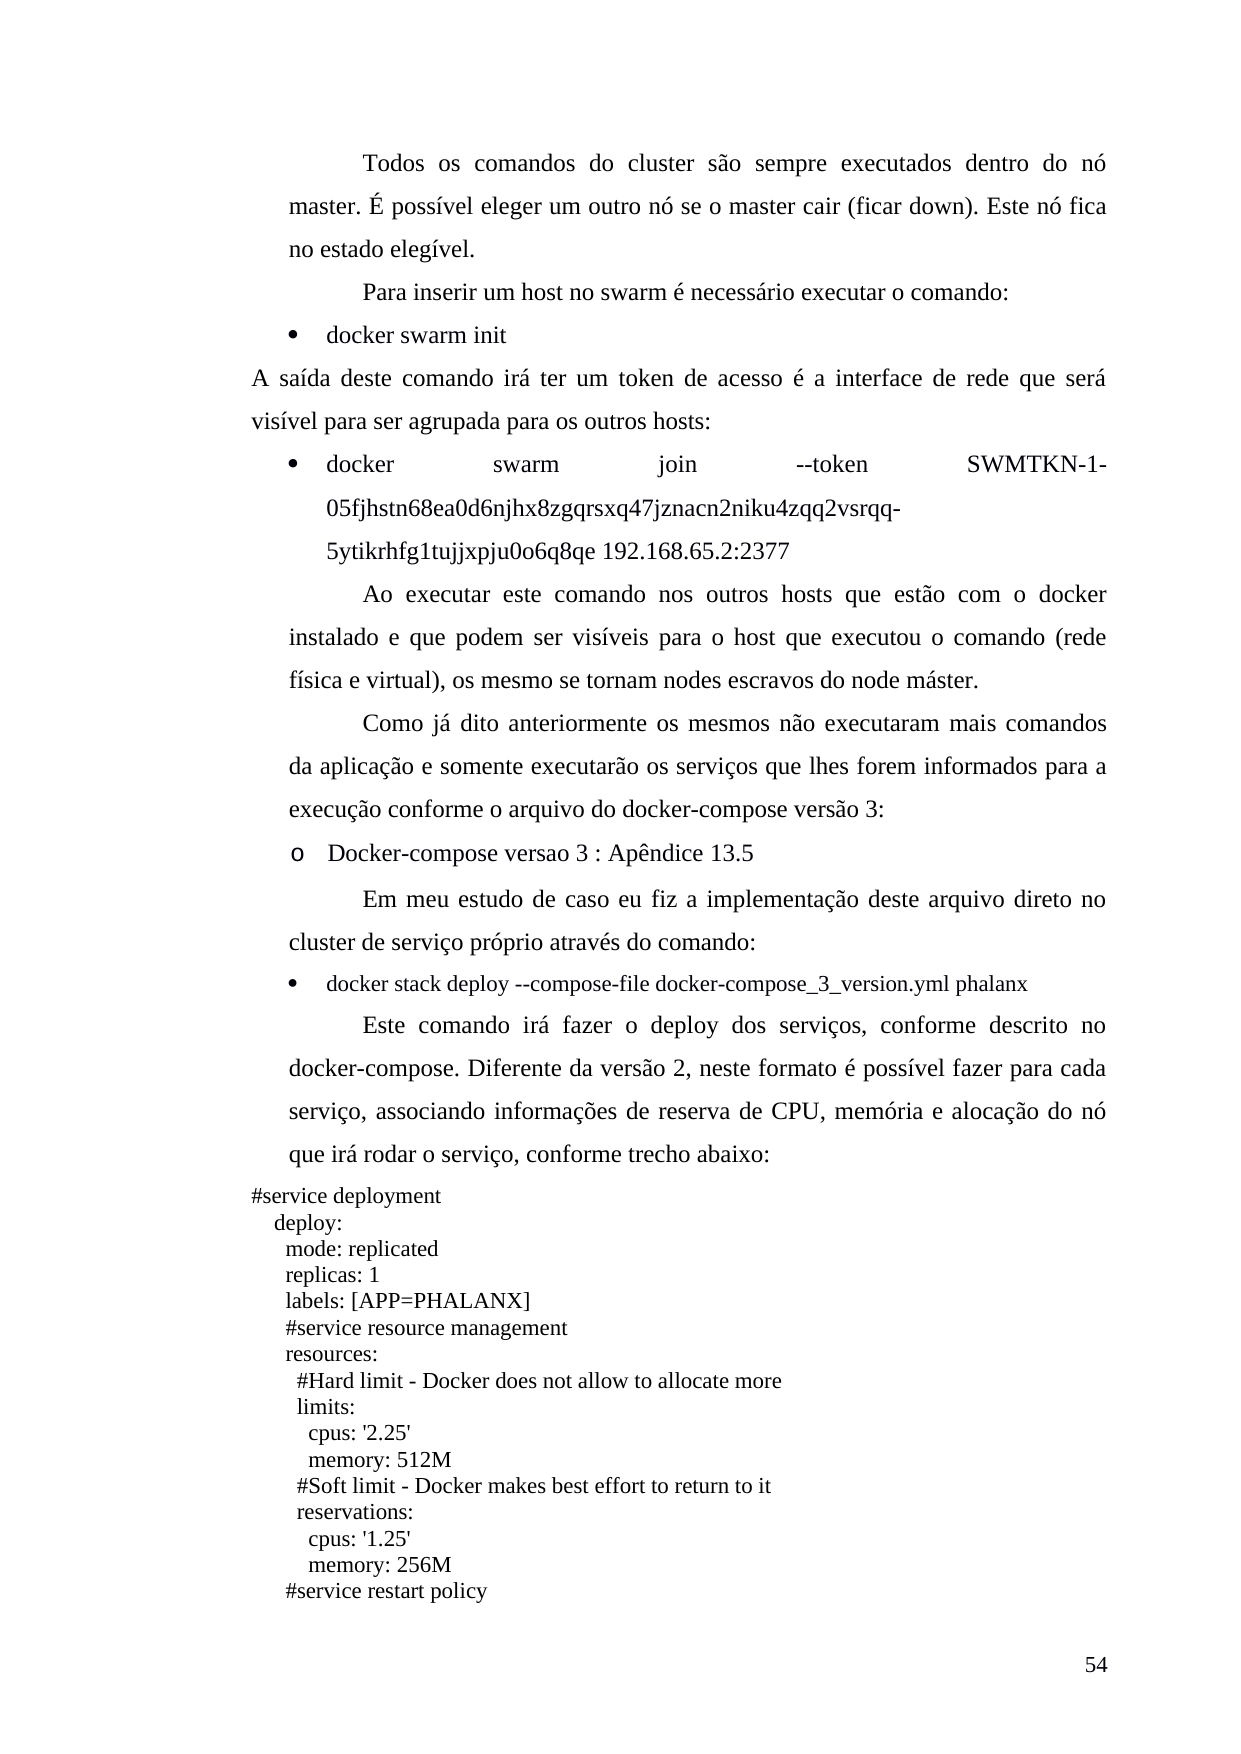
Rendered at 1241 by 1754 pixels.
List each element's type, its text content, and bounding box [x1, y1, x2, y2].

text mode: replicated [251, 1235, 1107, 1261]
list docker swarm join --token SWMTKN-1-05fjhstn68ea0d6njhx8zgqrsxq47jznacn2niku4zqq2vsrqq-5ytikrhfg1tujjxpju0o6q8qe 192.168.65.2:2377 [288, 449, 1107, 564]
text Ao executar este comando nos outros hosts que estão com o docker instalado e que podem ser visíveis para o host que executou o comando (rede física e virtual), os mesmo se tornam nodes escravos do node máster. [288, 579, 1107, 694]
text #service deployment [251, 1182, 1107, 1208]
text #service restart policy [251, 1577, 1107, 1604]
text #Hard limit - Docker does not allow to allocate more [251, 1367, 1107, 1393]
text #service resource management [251, 1314, 1107, 1340]
list Docker-compose versao 3 : Apêndice 13.5 [290, 838, 1107, 868]
text #Soft limit - Docker makes best effort to return to it [251, 1472, 1107, 1498]
text Este comando irá fazer o deploy dos serviços, conforme descrito no docker-compose. Diferente da versão 2, neste formato é possível fazer para cada serviço, associando informações de reserva de CPU, memória e alocação do nó que irá rodar o serviço, conforme trecho abaixo: [288, 1010, 1107, 1168]
text Como já dito anteriormente os mesmos não executaram mais comandos da aplicação e somente executarão os serviços que lhes forem informados para a execução conforme o arquivo do docker-compose versão 3: [288, 708, 1107, 823]
text cpus: '1.25' [251, 1525, 1107, 1551]
list docker swarm init [288, 320, 1107, 349]
text memory: 512M [251, 1446, 1107, 1472]
list docker stack deploy --compose-file docker-compose_3_version.yml phalanx [288, 970, 1107, 997]
text replicas: 1 [251, 1261, 1107, 1288]
text cpus: '2.25' [251, 1419, 1107, 1446]
text deploy: [251, 1208, 1107, 1235]
text limits: [251, 1393, 1107, 1419]
text A saída deste comando irá ter um token de acesso é a interface de rede que será visível para ser agrupada para os outros hosts: [251, 363, 1107, 435]
text Para inserir um host no swarm é necessário executar o comando: [288, 277, 1107, 306]
text reservations: [251, 1498, 1107, 1525]
text Em meu estudo de caso eu fiz a implementação deste arquivo direto no cluster de serviço próprio através do comando: [288, 884, 1107, 956]
text labels: [APP=PHALANX] [251, 1288, 1107, 1314]
text memory: 256M [251, 1551, 1107, 1577]
text resources: [251, 1340, 1107, 1367]
text Todos os comandos do cluster são sempre executados dentro do nó master. É possível eleger um outro nó se o master cair (ficar down). Este nó fica no estado elegível. [288, 148, 1107, 263]
